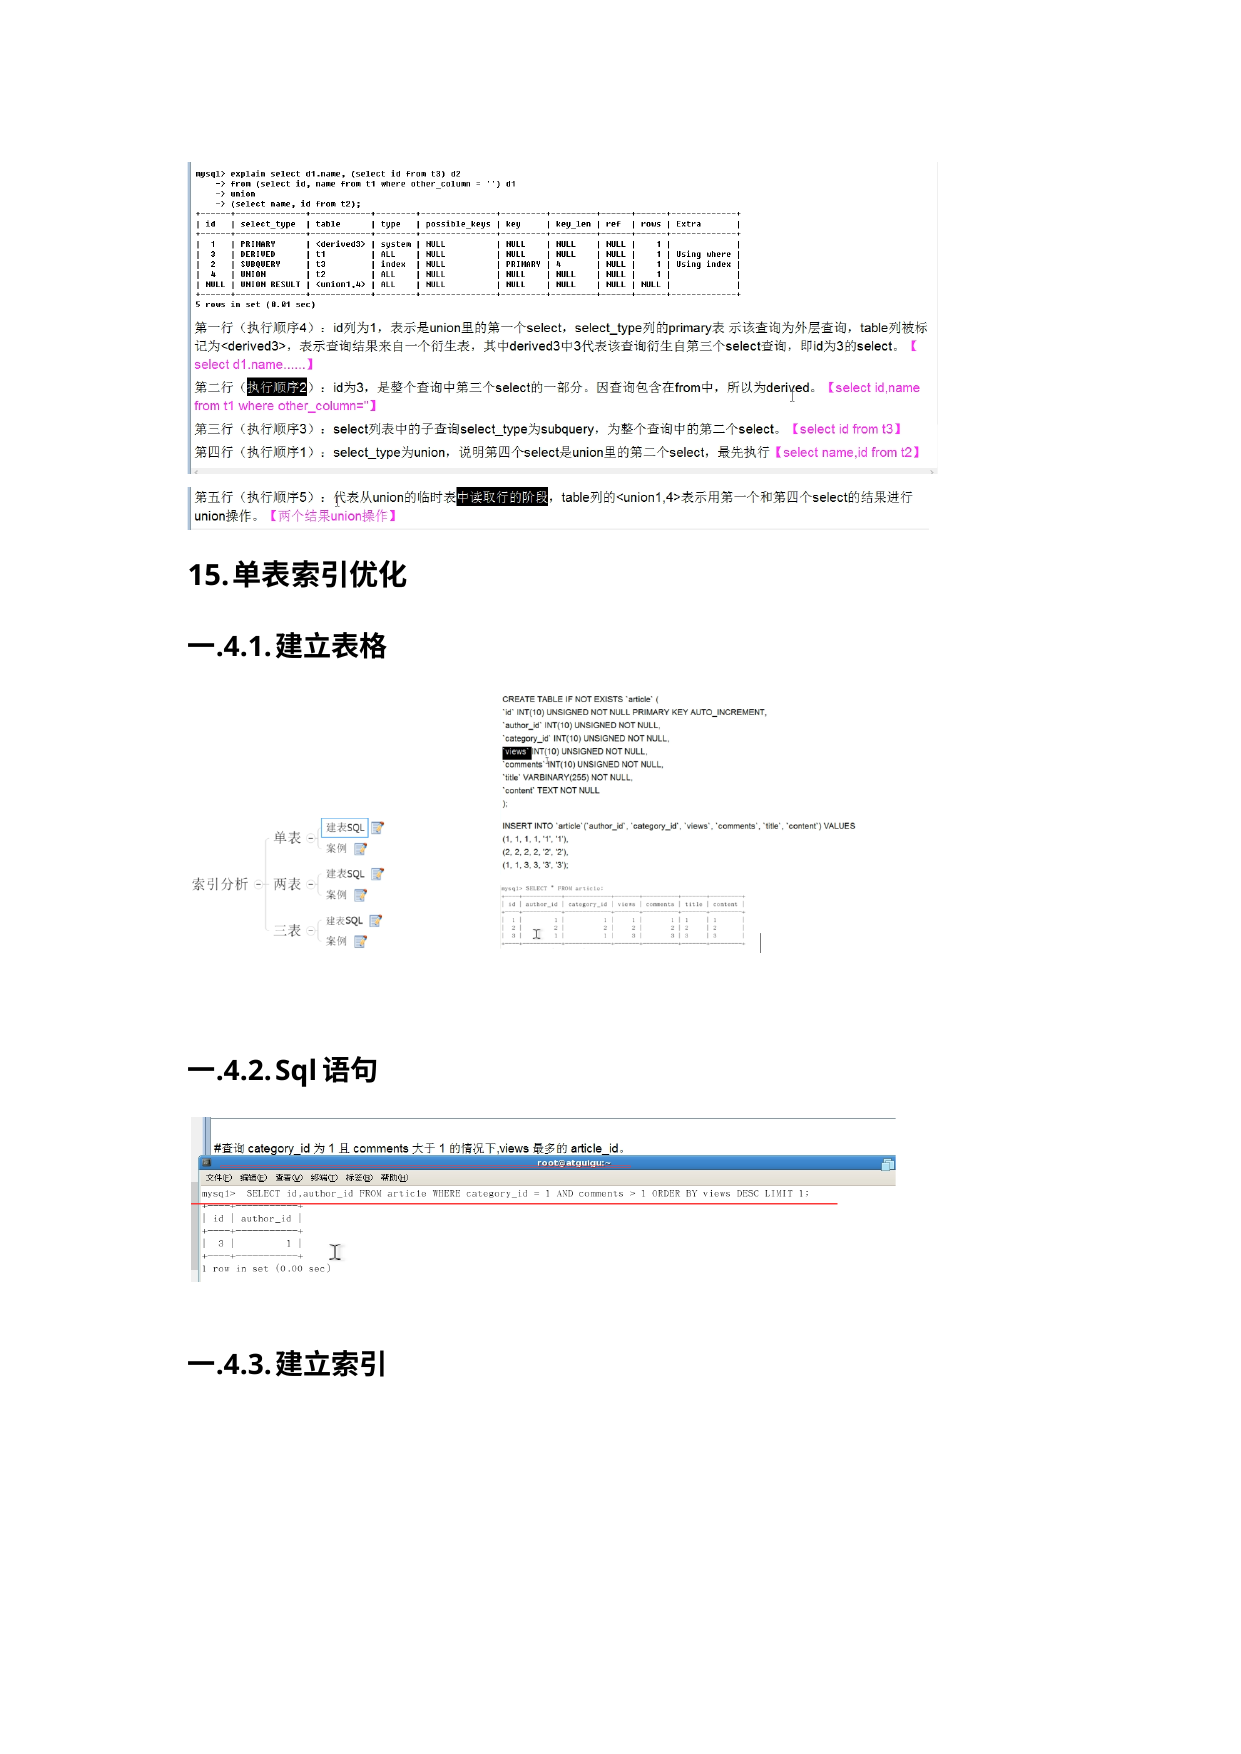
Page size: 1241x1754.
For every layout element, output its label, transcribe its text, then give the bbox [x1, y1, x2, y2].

picture [187, 1117, 896, 1282]
subtitle 建立索引 [187, 1342, 1053, 1383]
subtitle 建立表格 [187, 623, 1053, 664]
picture [187, 693, 879, 953]
picture [187, 162, 938, 474]
subtitle Sql语句 [187, 1048, 1053, 1088]
subtitle 单表索引优化 [187, 552, 1053, 594]
picture [187, 487, 929, 530]
